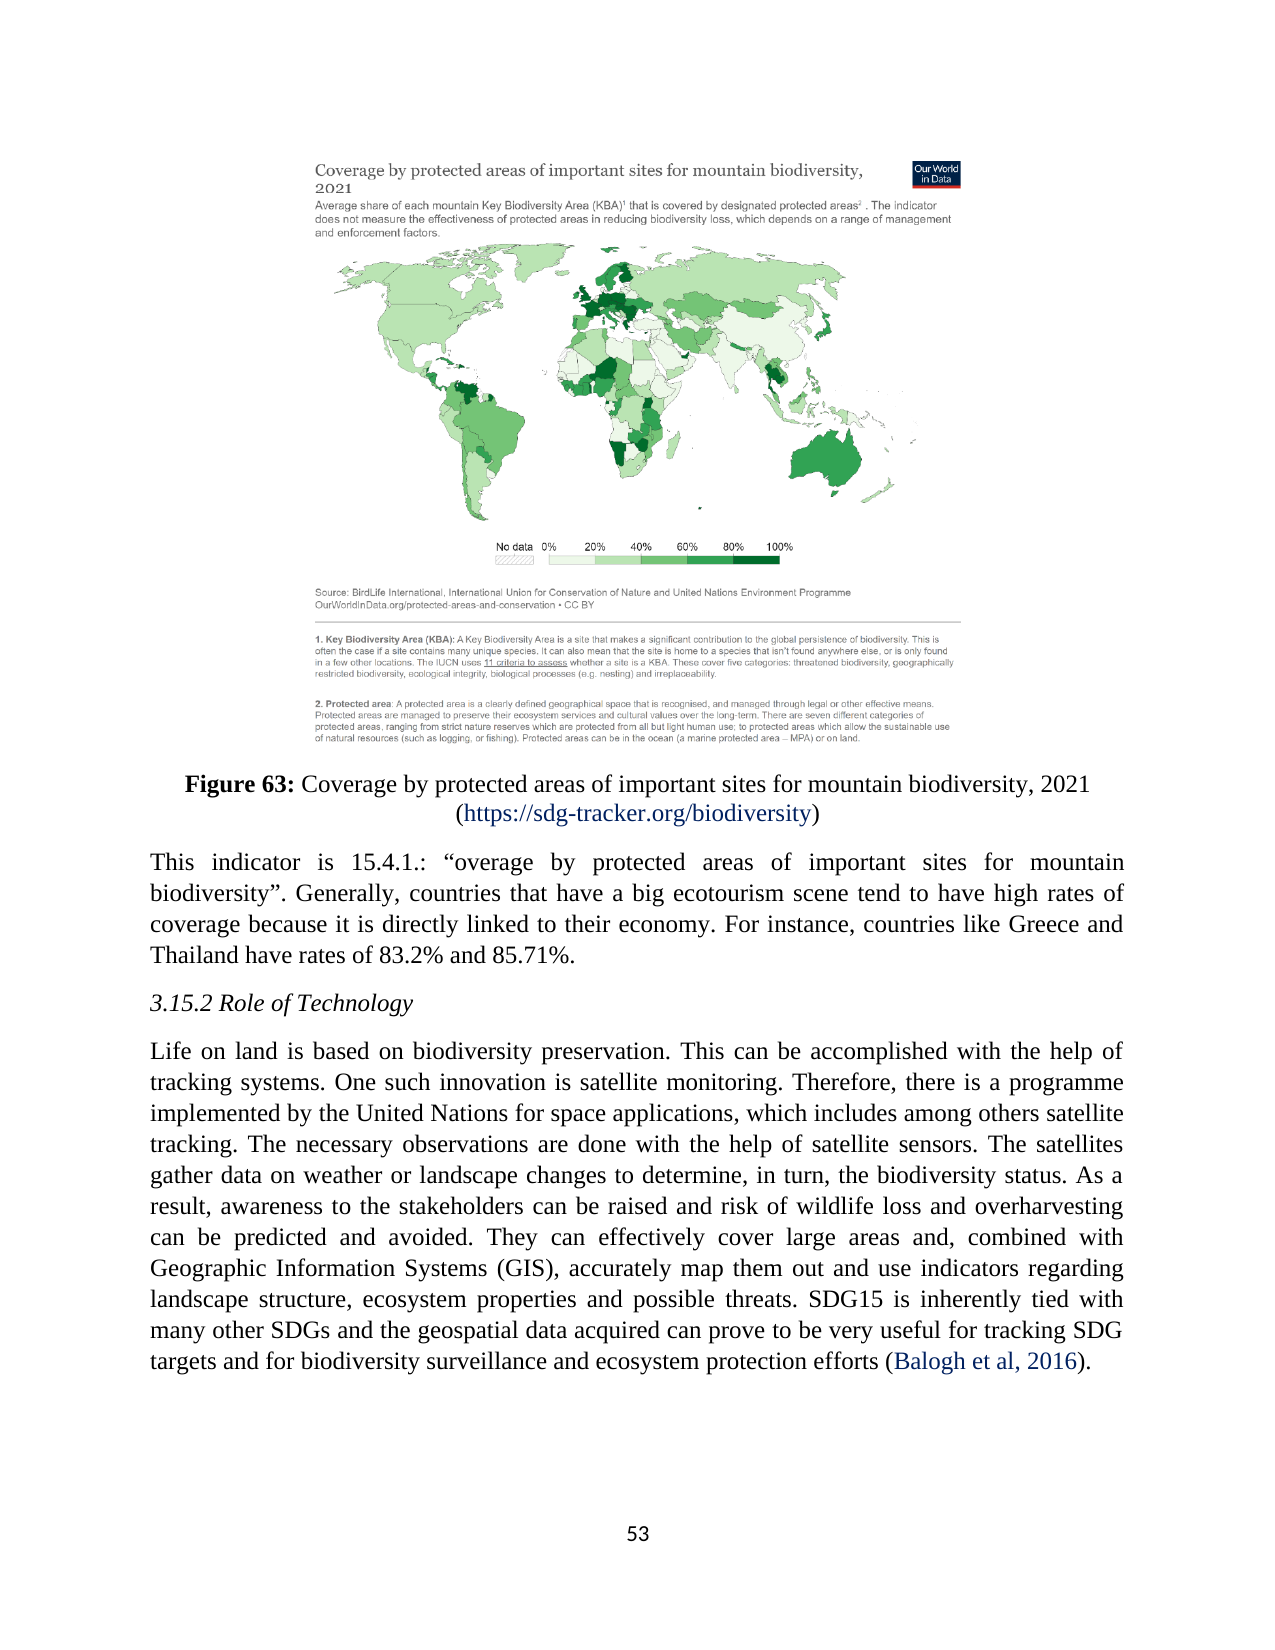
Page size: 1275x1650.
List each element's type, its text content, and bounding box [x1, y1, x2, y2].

text Life on land is based on biodiversity preservation. This can be accomplished with the help of tracking systems. One such innovation is satellite monitoring. Therefore, there is a programme implemented by the United Nations for space applications, which includes among others satellite tracking. The necessary observations are done with the help of satellite sensors. The satellites gather data on weather or landscape changes to determine, in turn, the biodiversity status. As a result, awareness to the stakeholders can be raised and risk of wildlife loss and overharvesting can be predicted and avoided. They can effectively cover large areas and, combined with Geographic Information Systems (GIS), accurately map them out and use indicators regarding landscape structure, ecosystem properties and possible threats. SDG15 is inherently tied with many other SDGs and the geospatial data acquired can prove to be very useful for tracking SDG targets and for biodiversity surveillance and ecosystem protection efforts (Balogh et al, 2016). [150, 1036, 1125, 1375]
text This indicator is 15.4.1.: “overage by protected areas of important sites for mountain biodiversity”. Generally, countries that have a big ecotourism scene tend to have high rates of coverage because it is directly linked to their economy. For instance, countries like Greece and Thailand have rates of 83.2% and 85.71%. [150, 847, 1125, 969]
picture [303, 150, 972, 750]
text Figure 63: Coverage by protected areas of important sites for mountain biodiversity, 2021 (https://sdg-tracker.org/biodiversity) [150, 769, 1125, 826]
text 3.15.2 Role of Technology [150, 988, 1125, 1017]
